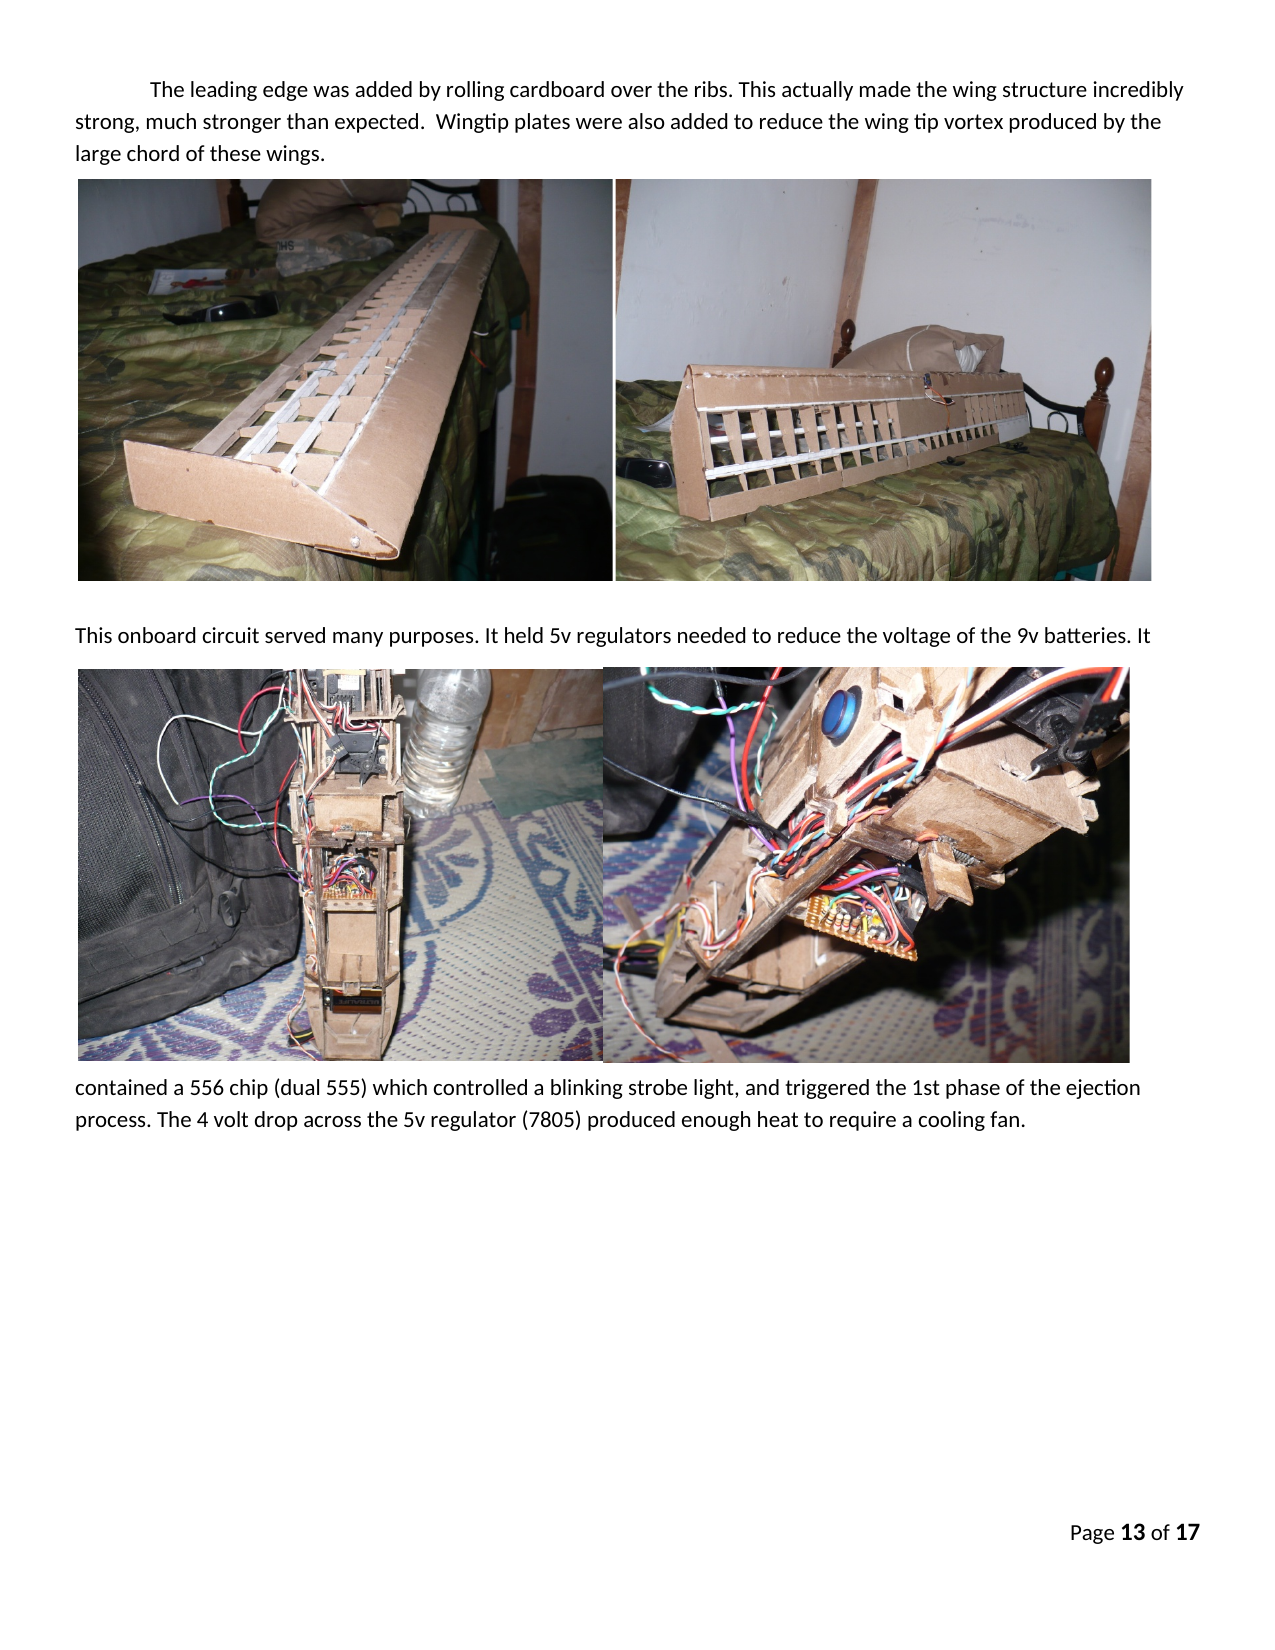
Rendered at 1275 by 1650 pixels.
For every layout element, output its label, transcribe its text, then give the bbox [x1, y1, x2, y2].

text The leading edge was added by rolling cardboard over the ribs. This actually made the wing structure incredibly strong, much stronger than expected. Wingtip plates were also added to reduce the wing tip vortex produced by the large chord of these wings. [75, 75, 1200, 167]
picture [78, 667, 1130, 1061]
picture [78, 179, 613, 580]
picture [615, 179, 1152, 580]
